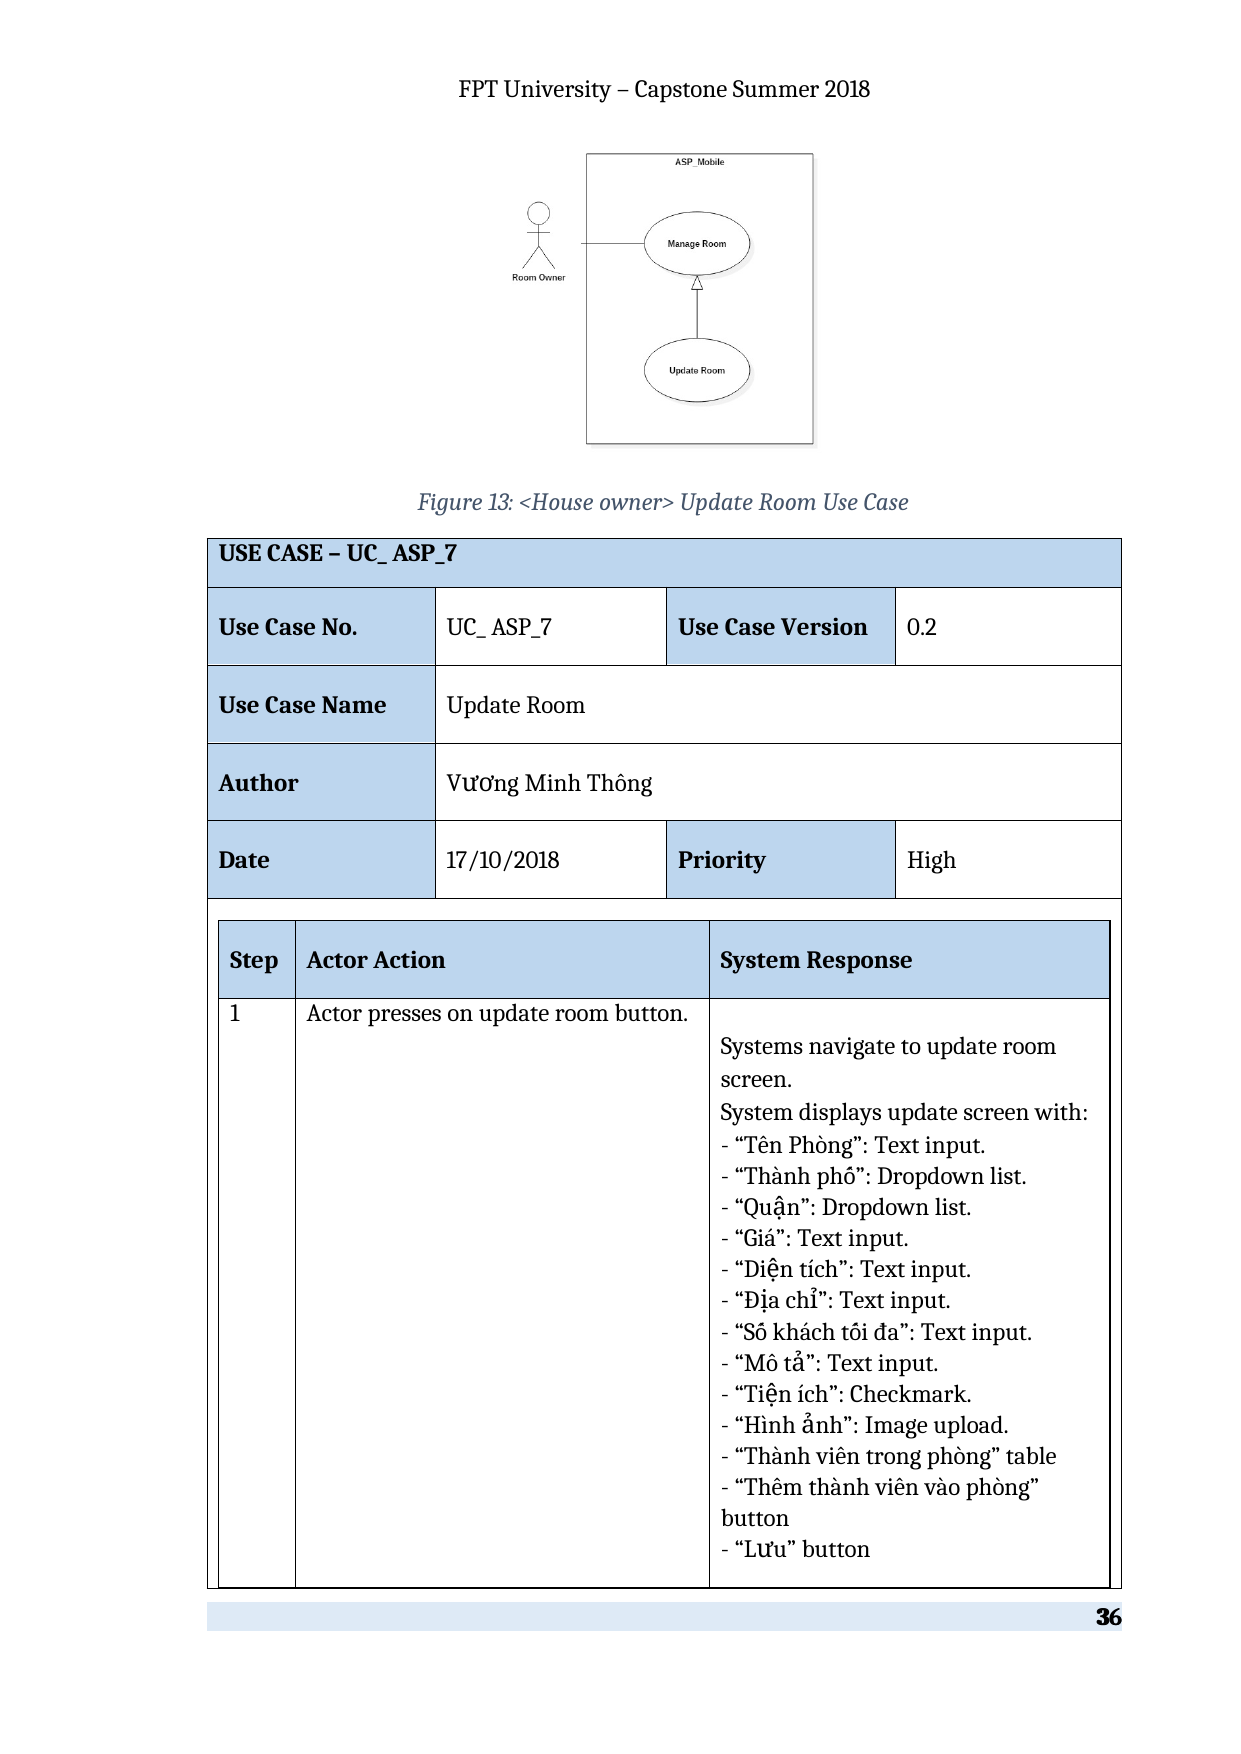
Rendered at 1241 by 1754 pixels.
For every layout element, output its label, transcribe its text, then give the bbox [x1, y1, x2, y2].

table_cell Date [208, 821, 435, 898]
table_cell Priority [667, 821, 895, 898]
table_cell Vương Minh Thông [436, 744, 1121, 820]
table_cell Use Case Version [667, 588, 895, 664]
table_header USE CASE – UC_ ASP_7 [208, 539, 1121, 587]
table_cell UC_ ASP_7 [436, 588, 666, 664]
table_cell High [896, 821, 1121, 898]
picture [490, 147, 839, 470]
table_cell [208, 899, 1121, 1588]
table_cell 17/10/2018 [436, 821, 666, 898]
table_cell Update Room [436, 666, 1121, 742]
text Figure 13: <House owner> Update Room Use Case [207, 488, 1122, 517]
table_cell Use Case Name [208, 666, 435, 742]
table_cell Author [208, 744, 435, 820]
table_cell Use Case No. [208, 588, 435, 664]
table_cell 0.2 [896, 588, 1121, 664]
